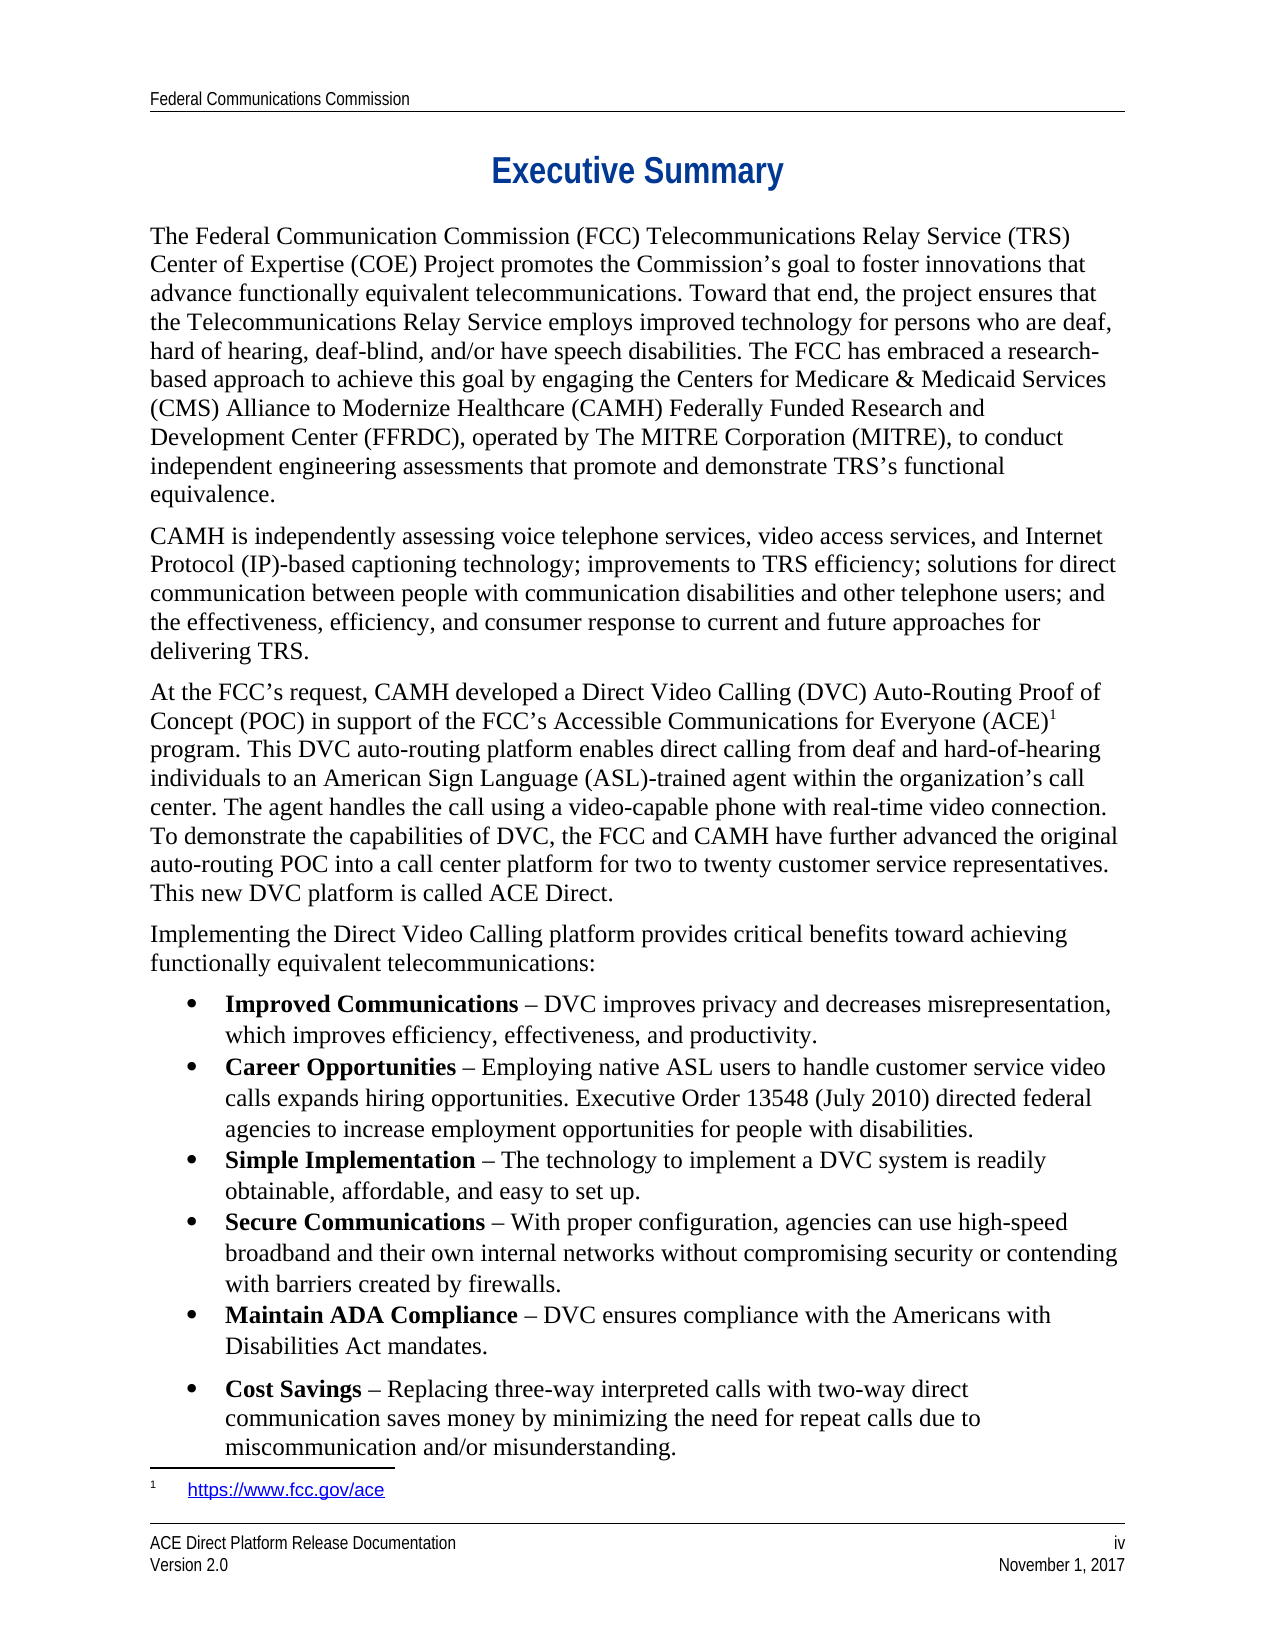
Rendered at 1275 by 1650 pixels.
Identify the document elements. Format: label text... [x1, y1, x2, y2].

text At the FCC’s request, CAMH developed a Direct Video Calling (DVC) Auto-Routing Proof of Concept (POC) in support of the FCC’s Accessible Communications for Everyone (ACE) program. This DVC auto-routing platform enables direct calling from deaf and hard-of-hearing individuals to an American Sign Language (ASL)-trained agent within the organization’s call center. The agent handles the call using a video-capable phone with real-time video connection. To demonstrate the capabilities of DVC, the FCC and CAMH have further advanced the original auto-routing POC into a call center platform for two to twenty customer service representatives. This new DVC platform is called ACE Direct. [150, 677, 1125, 907]
list Maintain ADA Compliance – DVC ensures compliance with the Americans with Disabilities Act mandates. [187, 1300, 1125, 1360]
list Improved Communications – DVC improves privacy and decreases misrepresentation, which improves efficiency, effectiveness, and productivity. [187, 989, 1125, 1049]
list Cost Savings – Replacing three-way interpreted calls with two-way direct communication saves money by minimizing the need for repeat calls due to miscommunication and/or misunderstanding. [187, 1374, 1125, 1461]
list Secure Communications – With proper configuration, agencies can use high-speed broadband and their own internal networks without compromising security or contending with barriers created by firewalls. [187, 1207, 1125, 1298]
text CAMH is independently assessing voice telephone services, video access services, and Internet Protocol (IP)-based captioning technology; improvements to TRS efficiency; solutions for direct communication between people with communication disabilities and other telephone users; and the effectiveness, efficiency, and consumer response to current and future approaches for delivering TRS. [150, 521, 1125, 664]
list Simple Implementation – The technology to implement a DVC system is readily obtainable, affordable, and easy to set up. [187, 1145, 1125, 1204]
subtitle Executive Summary [150, 150, 1125, 192]
text The Federal Communication Commission (FCC) Telecommunications Relay Service (TRS) Center of Expertise (COE) Project promotes the Commission’s goal to foster innovations that advance functionally equivalent telecommunications. Toward that end, the project ensures that the Telecommunications Relay Service employs improved technology for persons who are deaf, hard of hearing, deaf-blind, and/or have speech disabilities. The FCC has embraced a research-based approach to achieve this goal by engaging the Centers for Medicare & Medicaid Services (CMS) Alliance to Modernize Healthcare (CAMH) Federally Funded Research and Development Center (FFRDC), operated by The MITRE Corporation (MITRE), to conduct independent engineering assessments that promote and demonstrate TRS’s functional equivalence. [150, 221, 1125, 508]
list Career Opportunities – Employing native ASL users to handle customer service video calls expands hiring opportunities. Executive Order 13548 (July 2010) directed federal agencies to increase employment opportunities for people with disabilities. [187, 1052, 1125, 1142]
text Implementing the Direct Video Calling platform provides critical benefits toward achieving functionally equivalent telecommunications: [150, 919, 1125, 977]
